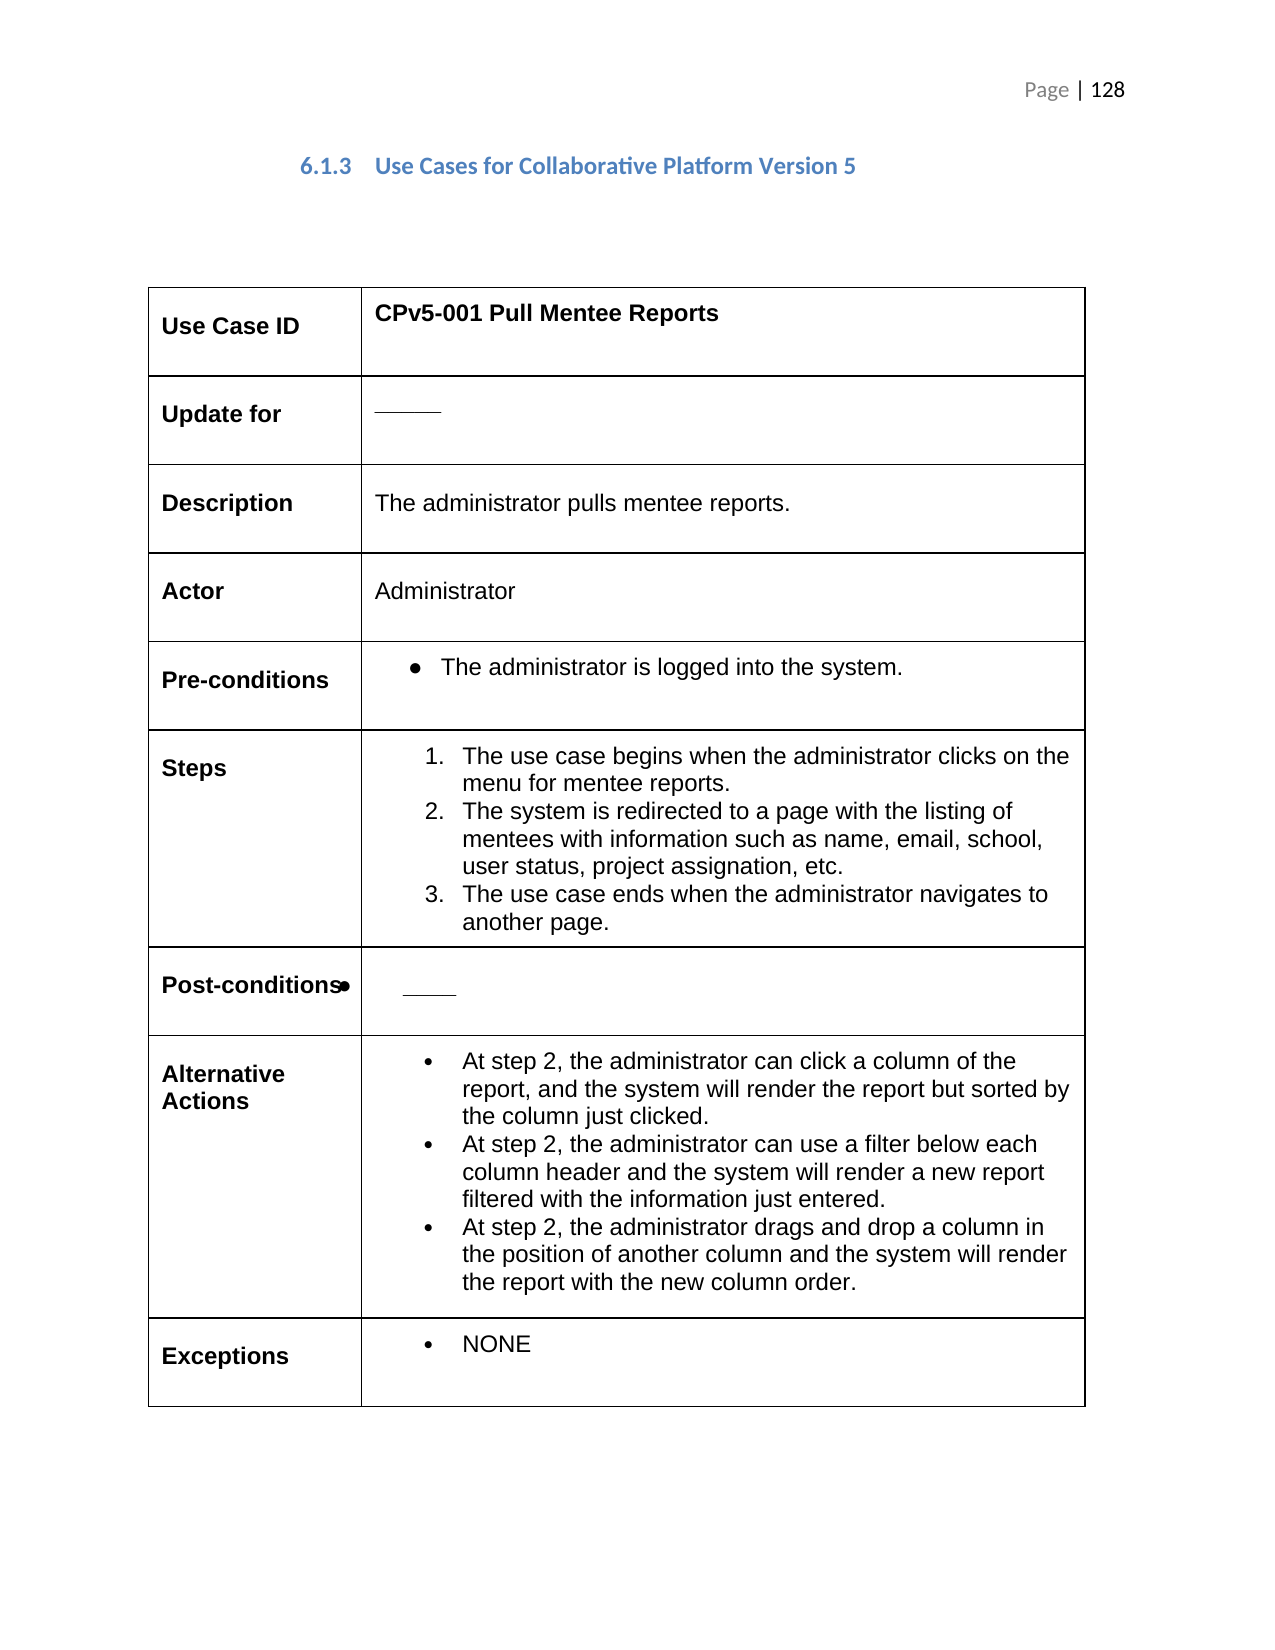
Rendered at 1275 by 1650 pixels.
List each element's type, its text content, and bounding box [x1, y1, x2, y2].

table_cell Exceptions [149, 1319, 361, 1406]
table_cell Administrator [362, 554, 1084, 641]
table_cell Update for [149, 377, 361, 464]
table_cell Actor [149, 554, 361, 641]
table_cell Alternative Actions [149, 1036, 361, 1317]
table_cell _____ [362, 377, 1084, 464]
table_header CPv5-001 Pull Mentee Reports [362, 288, 1084, 375]
text 6.1.3 Use Cases for Collaborative Platform Version 5 [225, 150, 1125, 181]
table_cell Post-conditions [149, 948, 361, 1034]
table_cell Pre-conditions [149, 642, 361, 729]
table_cell At step 2, the administrator can click a column of the report, and the system will render the report but sorted by the column just clicked. At step 2, the administrator can use a filter below each column header and the system will render a new report filtered with the information just entered. At step 2, the administrator drags and drop a column in the position of another column and the system will render the report with the new column order. [362, 1036, 1084, 1317]
table_header Use Case ID [149, 288, 361, 375]
table_cell Steps [149, 731, 361, 946]
table_cell The use case begins when the administrator clicks on the menu for mentee reports. The system is redirected to a page with the listing of mentees with information such as name, email, school, user status, project assignation, etc. The use case ends when the administrator navigates to another page. [362, 731, 1084, 946]
table_cell NONE [362, 1319, 1084, 1406]
table_cell ● ____ [362, 948, 1084, 1034]
table_cell Description [149, 465, 361, 552]
table_cell ● The administrator is logged into the system. [362, 642, 1084, 729]
table_cell The administrator pulls mentee reports. [362, 465, 1084, 552]
